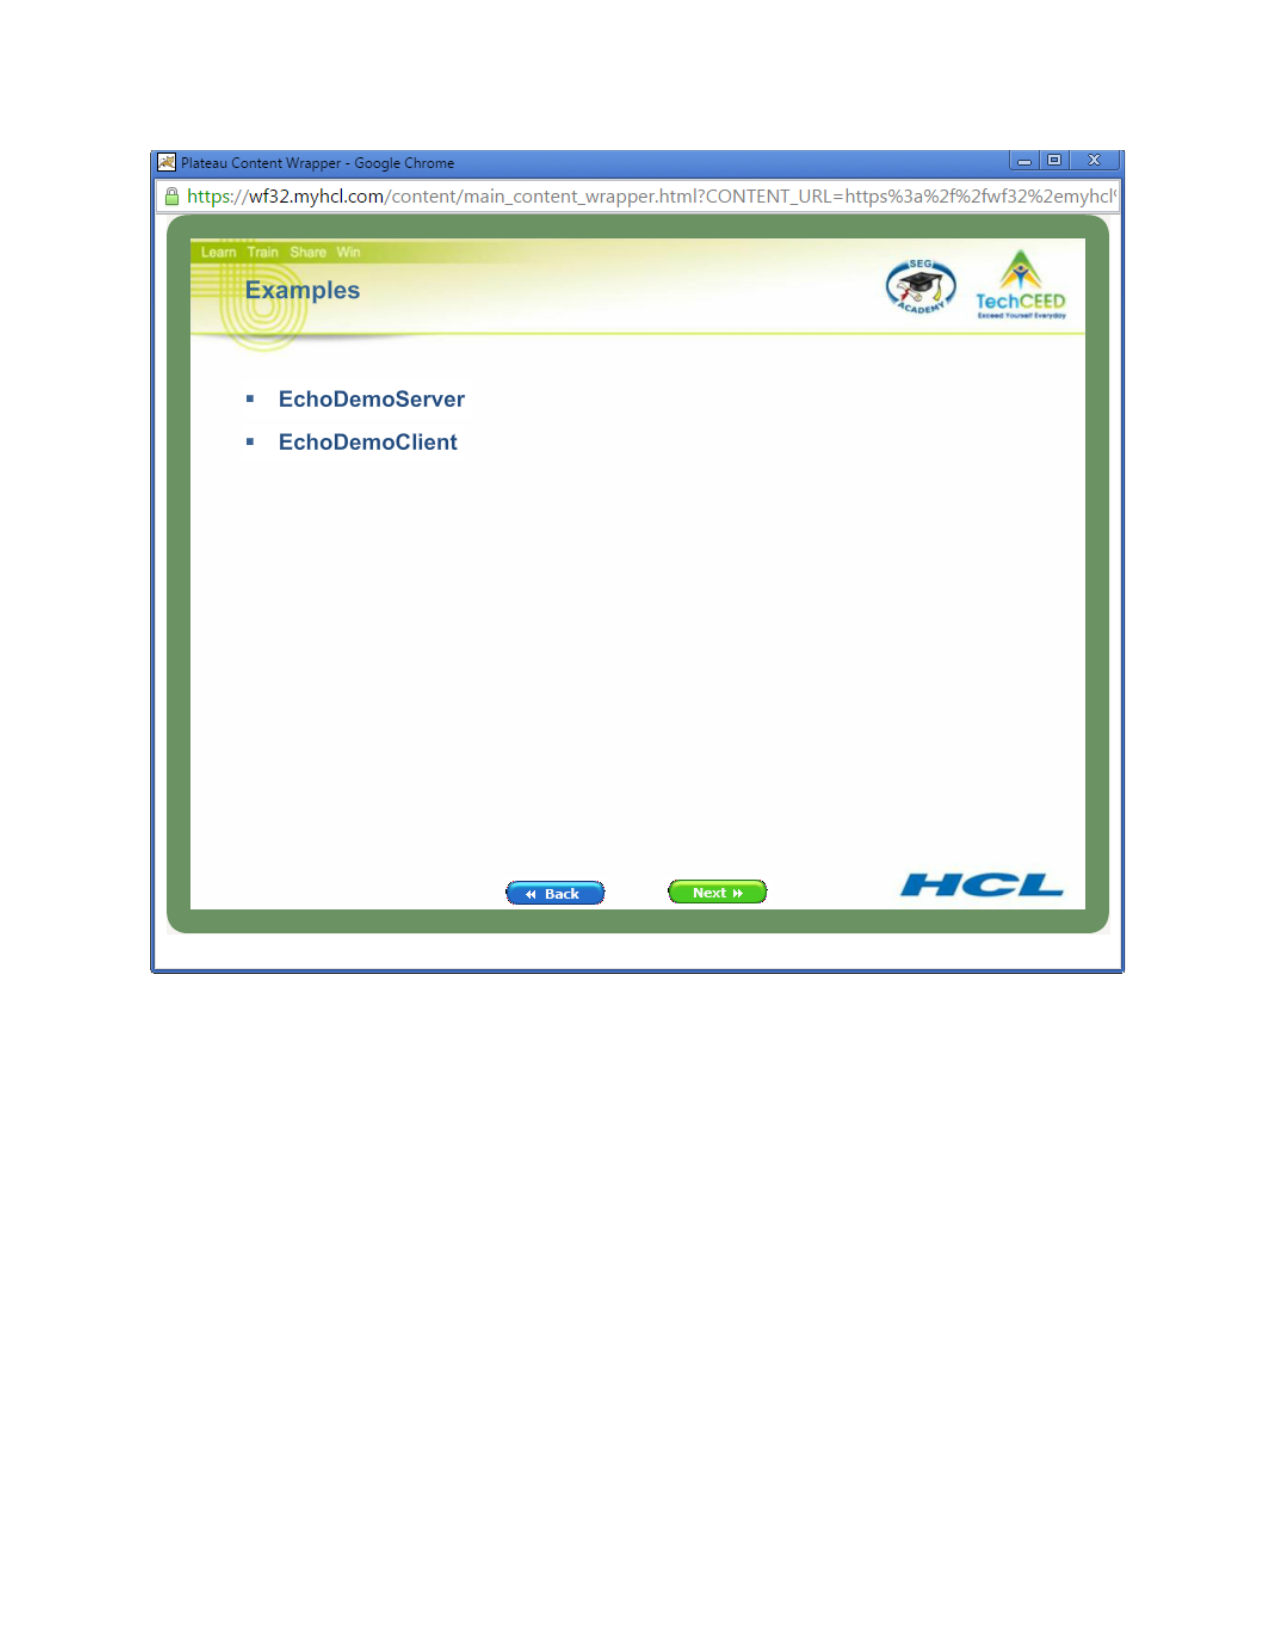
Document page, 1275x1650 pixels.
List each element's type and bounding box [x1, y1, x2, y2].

picture [150, 150, 1125, 974]
